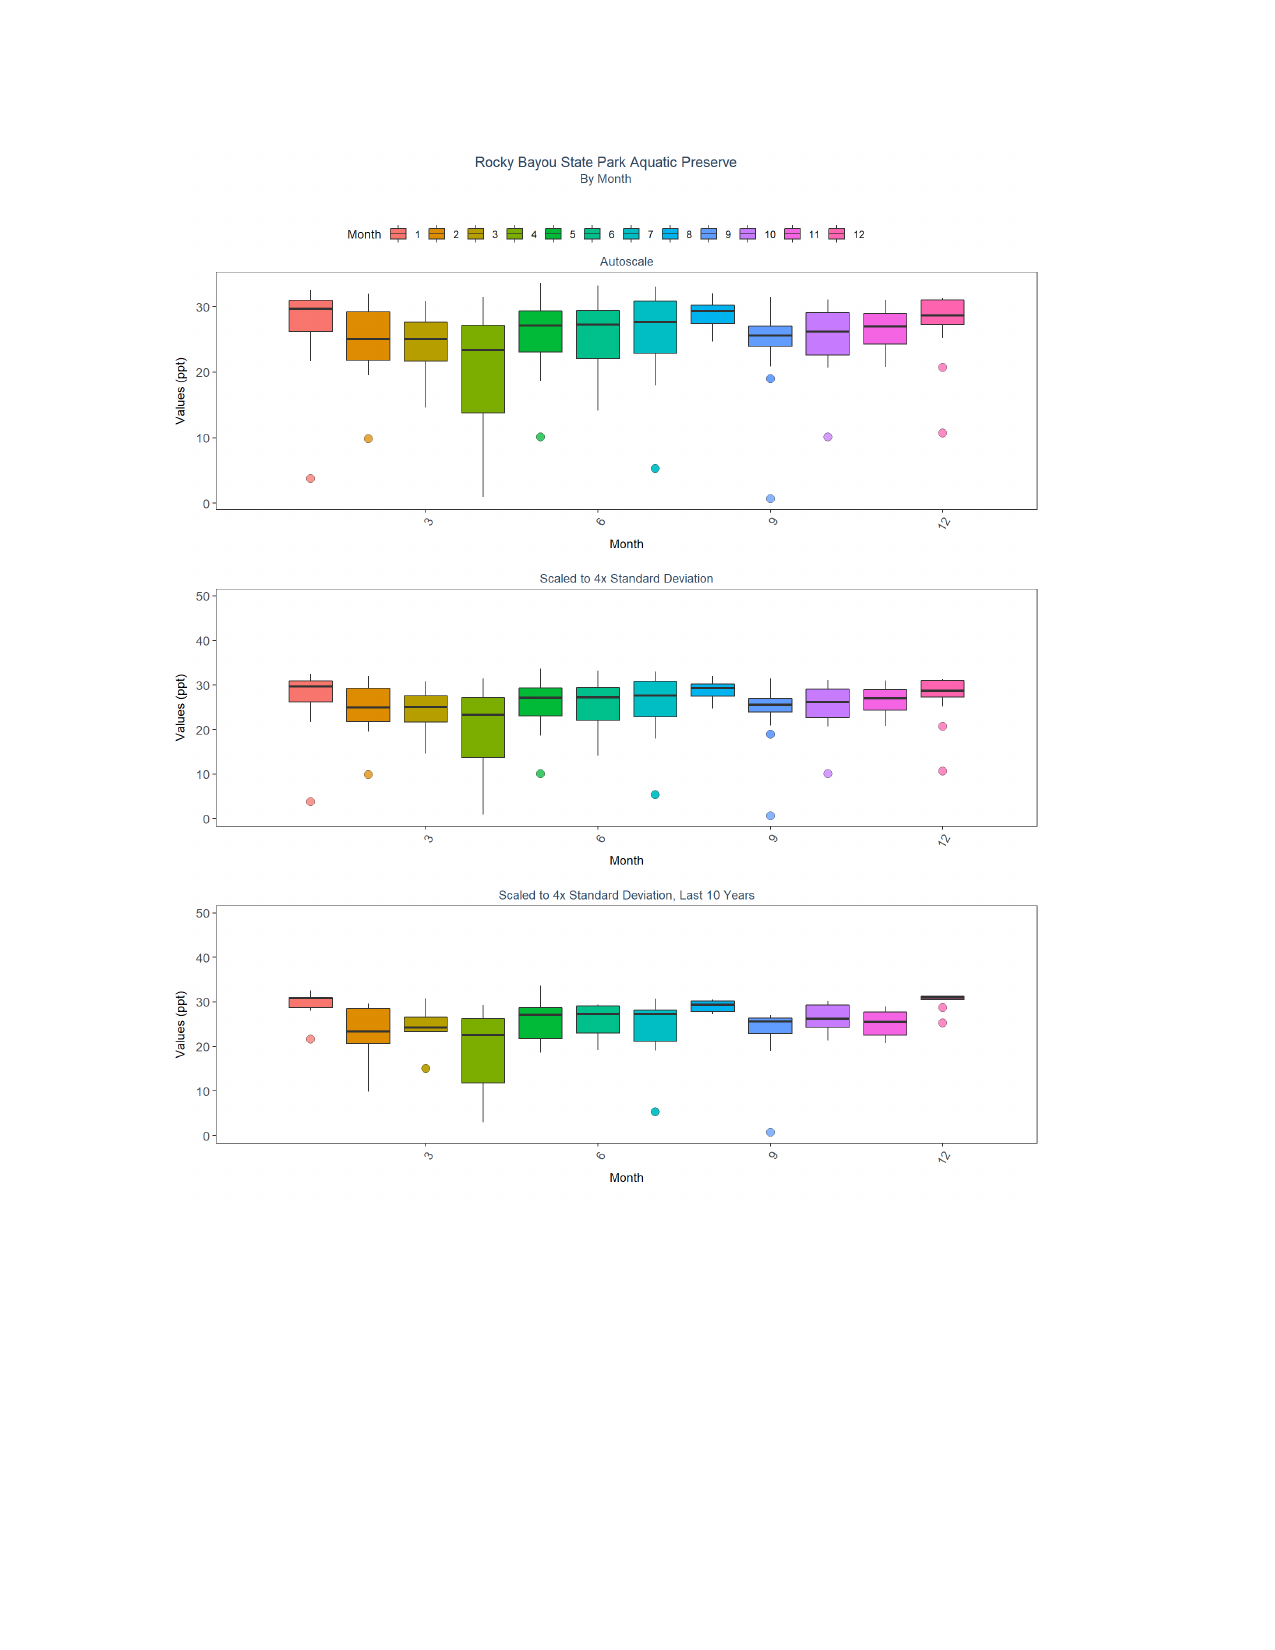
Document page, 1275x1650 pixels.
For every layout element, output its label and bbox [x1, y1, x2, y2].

picture [168, 150, 1044, 1200]
